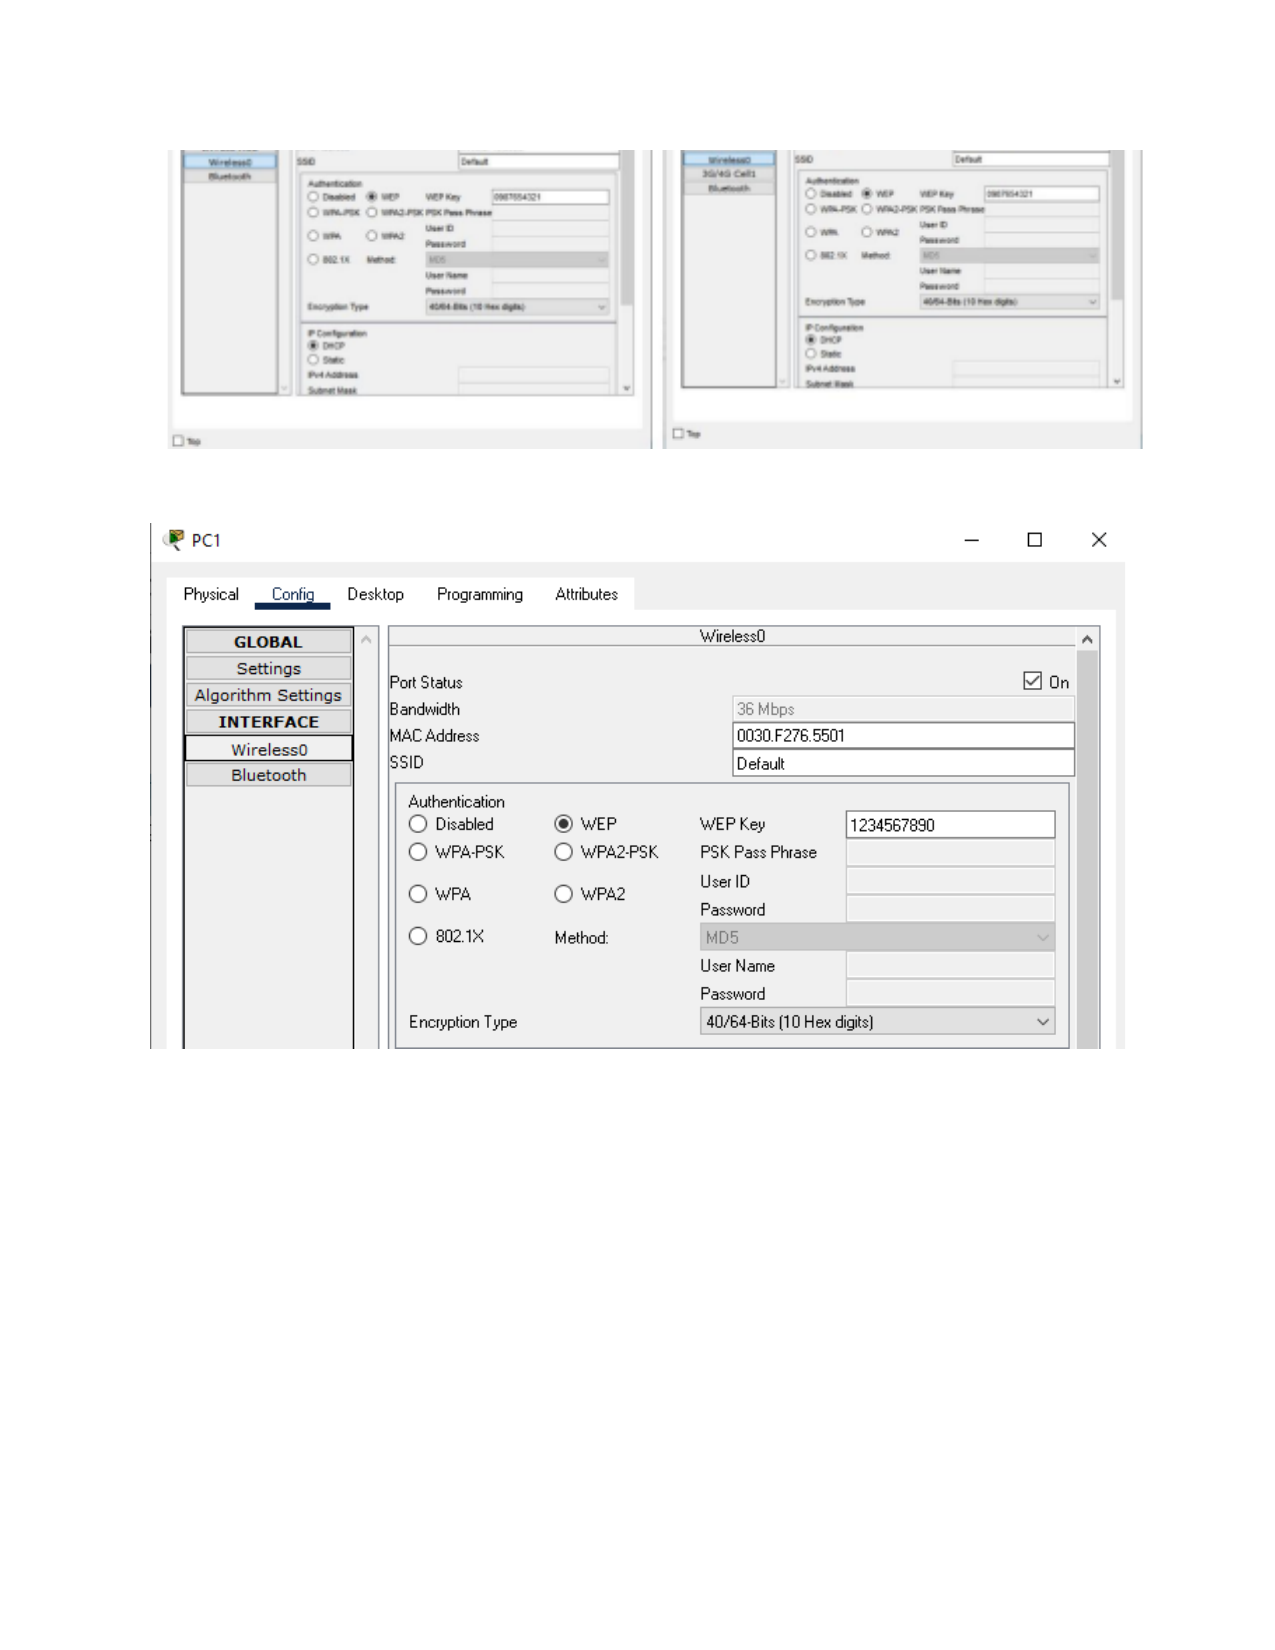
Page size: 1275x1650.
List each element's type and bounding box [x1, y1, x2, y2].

picture [150, 523, 1125, 1049]
picture [167, 150, 1143, 449]
